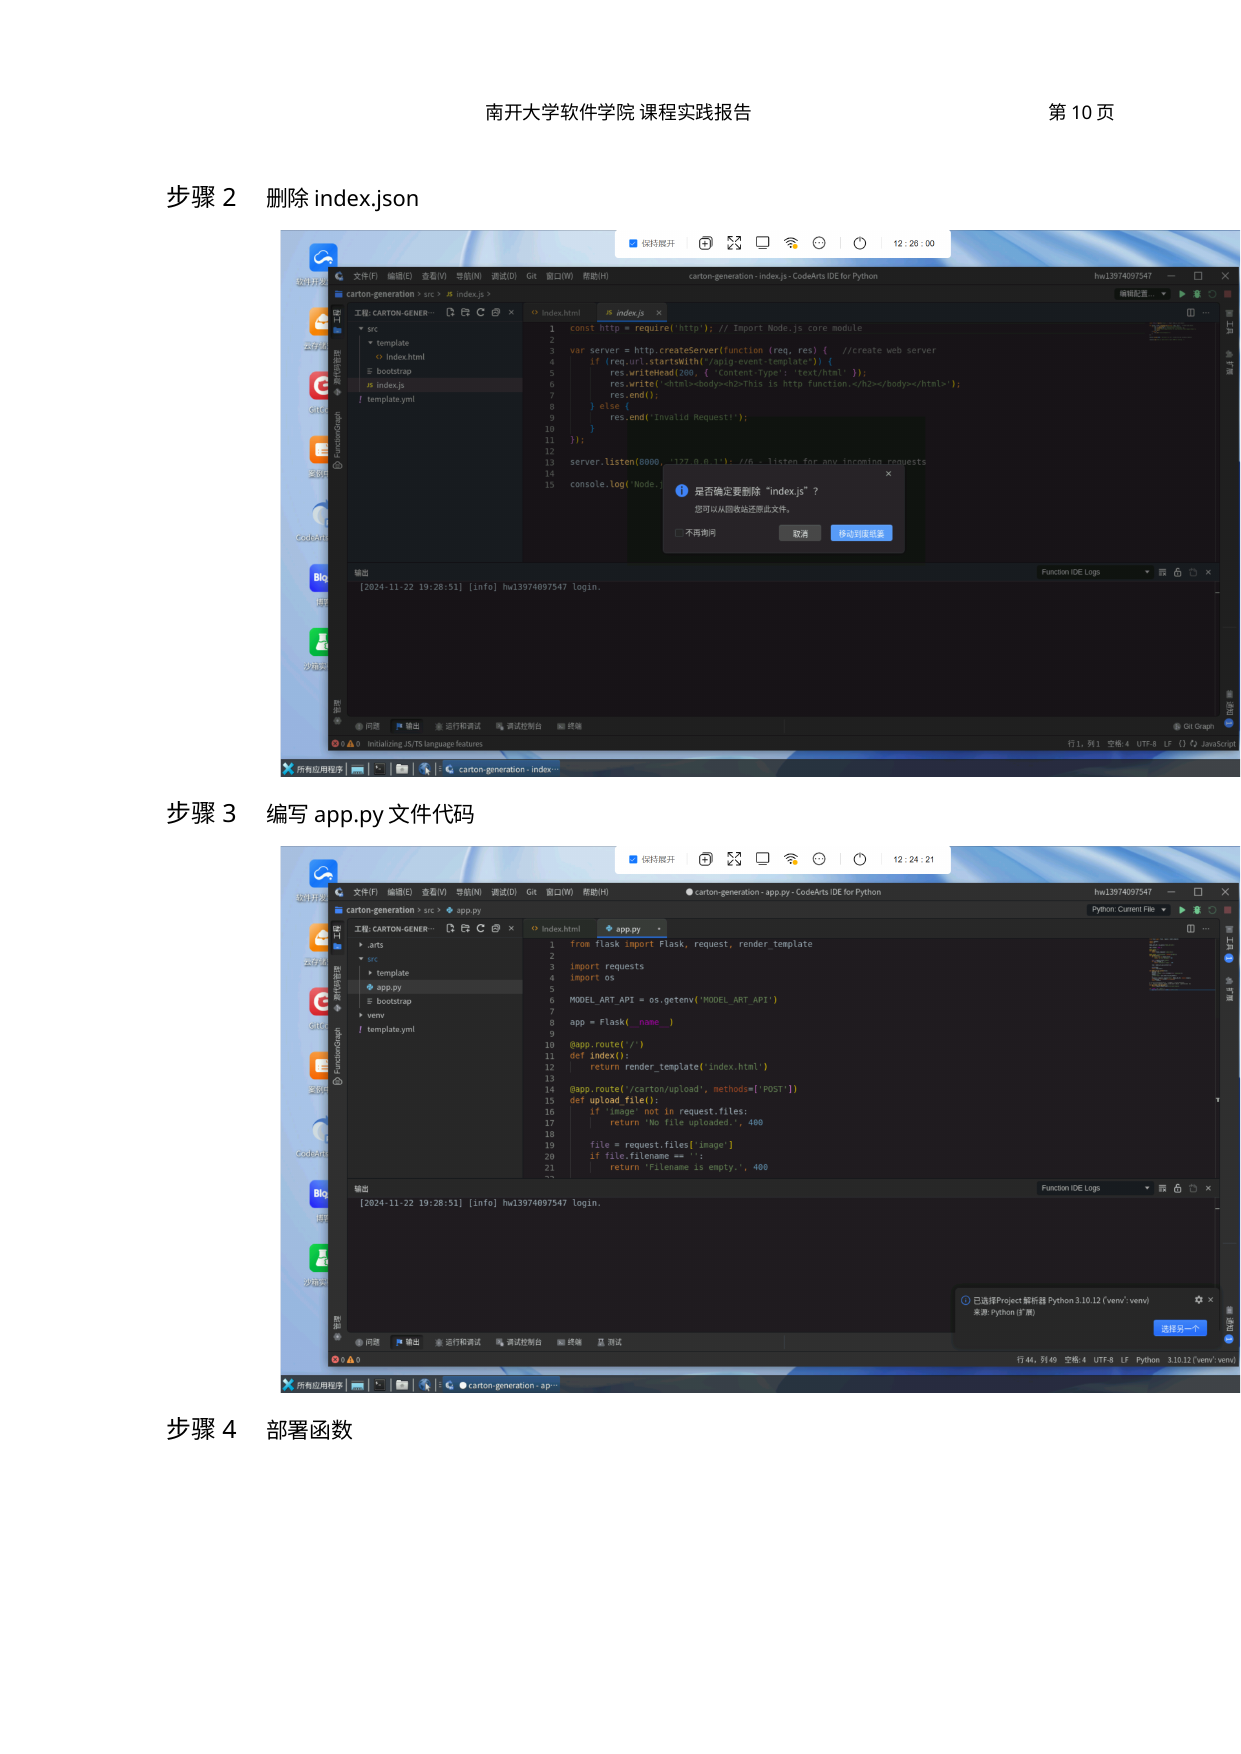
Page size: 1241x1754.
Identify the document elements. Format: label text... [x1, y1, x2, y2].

text 删除index.json [236, 177, 1122, 213]
picture [280, 230, 1241, 777]
text 部署函数 [236, 1410, 1122, 1446]
text 编写app.py文件代码 [236, 793, 1122, 830]
picture [280, 846, 1241, 1393]
